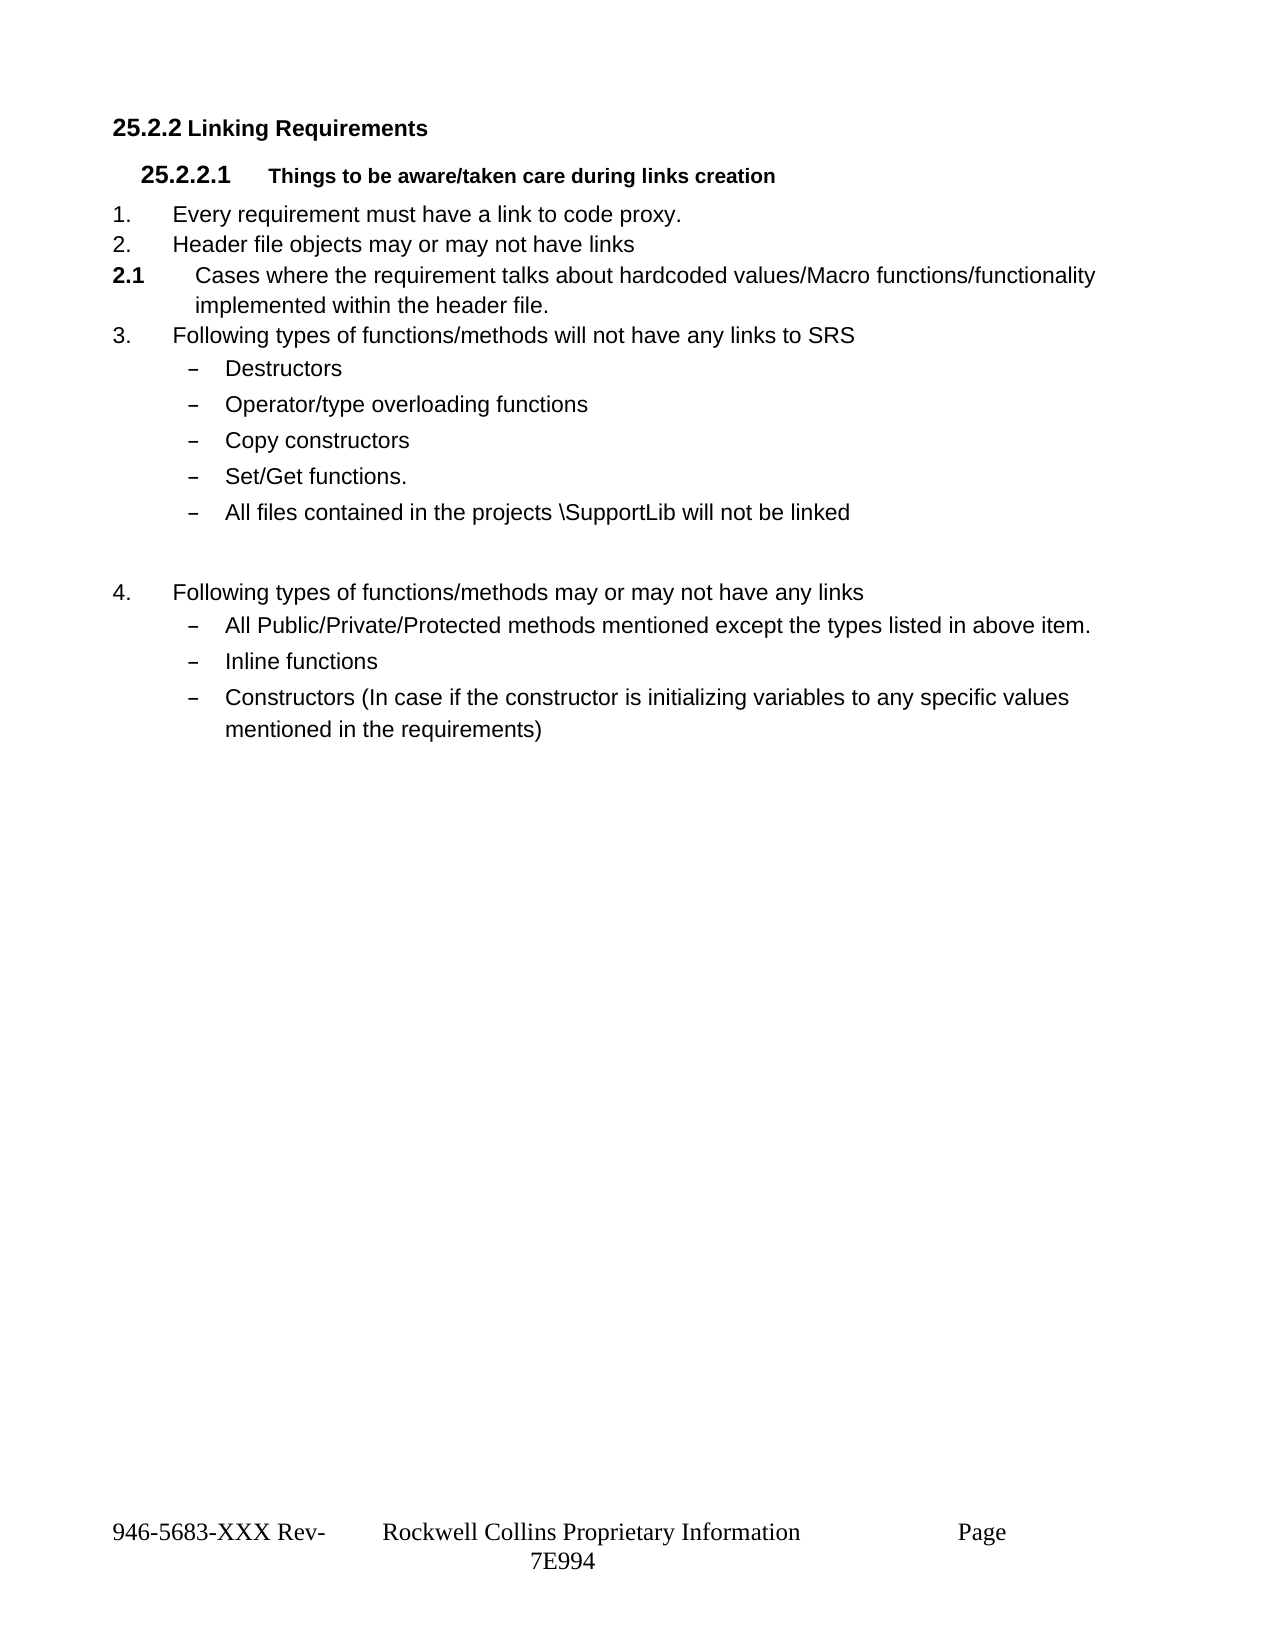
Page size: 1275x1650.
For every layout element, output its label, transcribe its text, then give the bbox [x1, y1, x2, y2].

list Every requirement must have a link to code proxy. [112, 201, 1162, 228]
list Copy constructors [187, 424, 1162, 455]
list Cases where the requirement talks about hardcoded values/Macro functions/functionality implemented within the header file. [112, 262, 1162, 318]
subtitle Things to be aware/taken care during links creation [141, 160, 1162, 189]
subtitle Linking Requirements [112, 112, 1162, 141]
list Operator/type overloading functions [187, 388, 1162, 419]
list All files contained in the projects \SupportLib will not be linked [187, 496, 1162, 527]
list Following types of functions/methods may or may not have any links [112, 579, 1162, 606]
list Following types of functions/methods will not have any links to SRS [112, 322, 1162, 348]
list Header file objects may or may not have links [112, 231, 1162, 258]
list Constructors (In case if the constructor is initializing variables to any specific values mentioned in the requirements) [187, 681, 1162, 743]
list Destructors [187, 352, 1162, 383]
list Inline functions [187, 645, 1162, 677]
list All Public/Private/Protected methods mentioned except the types listed in above item. [187, 609, 1162, 641]
list Set/Get functions. [187, 460, 1162, 491]
